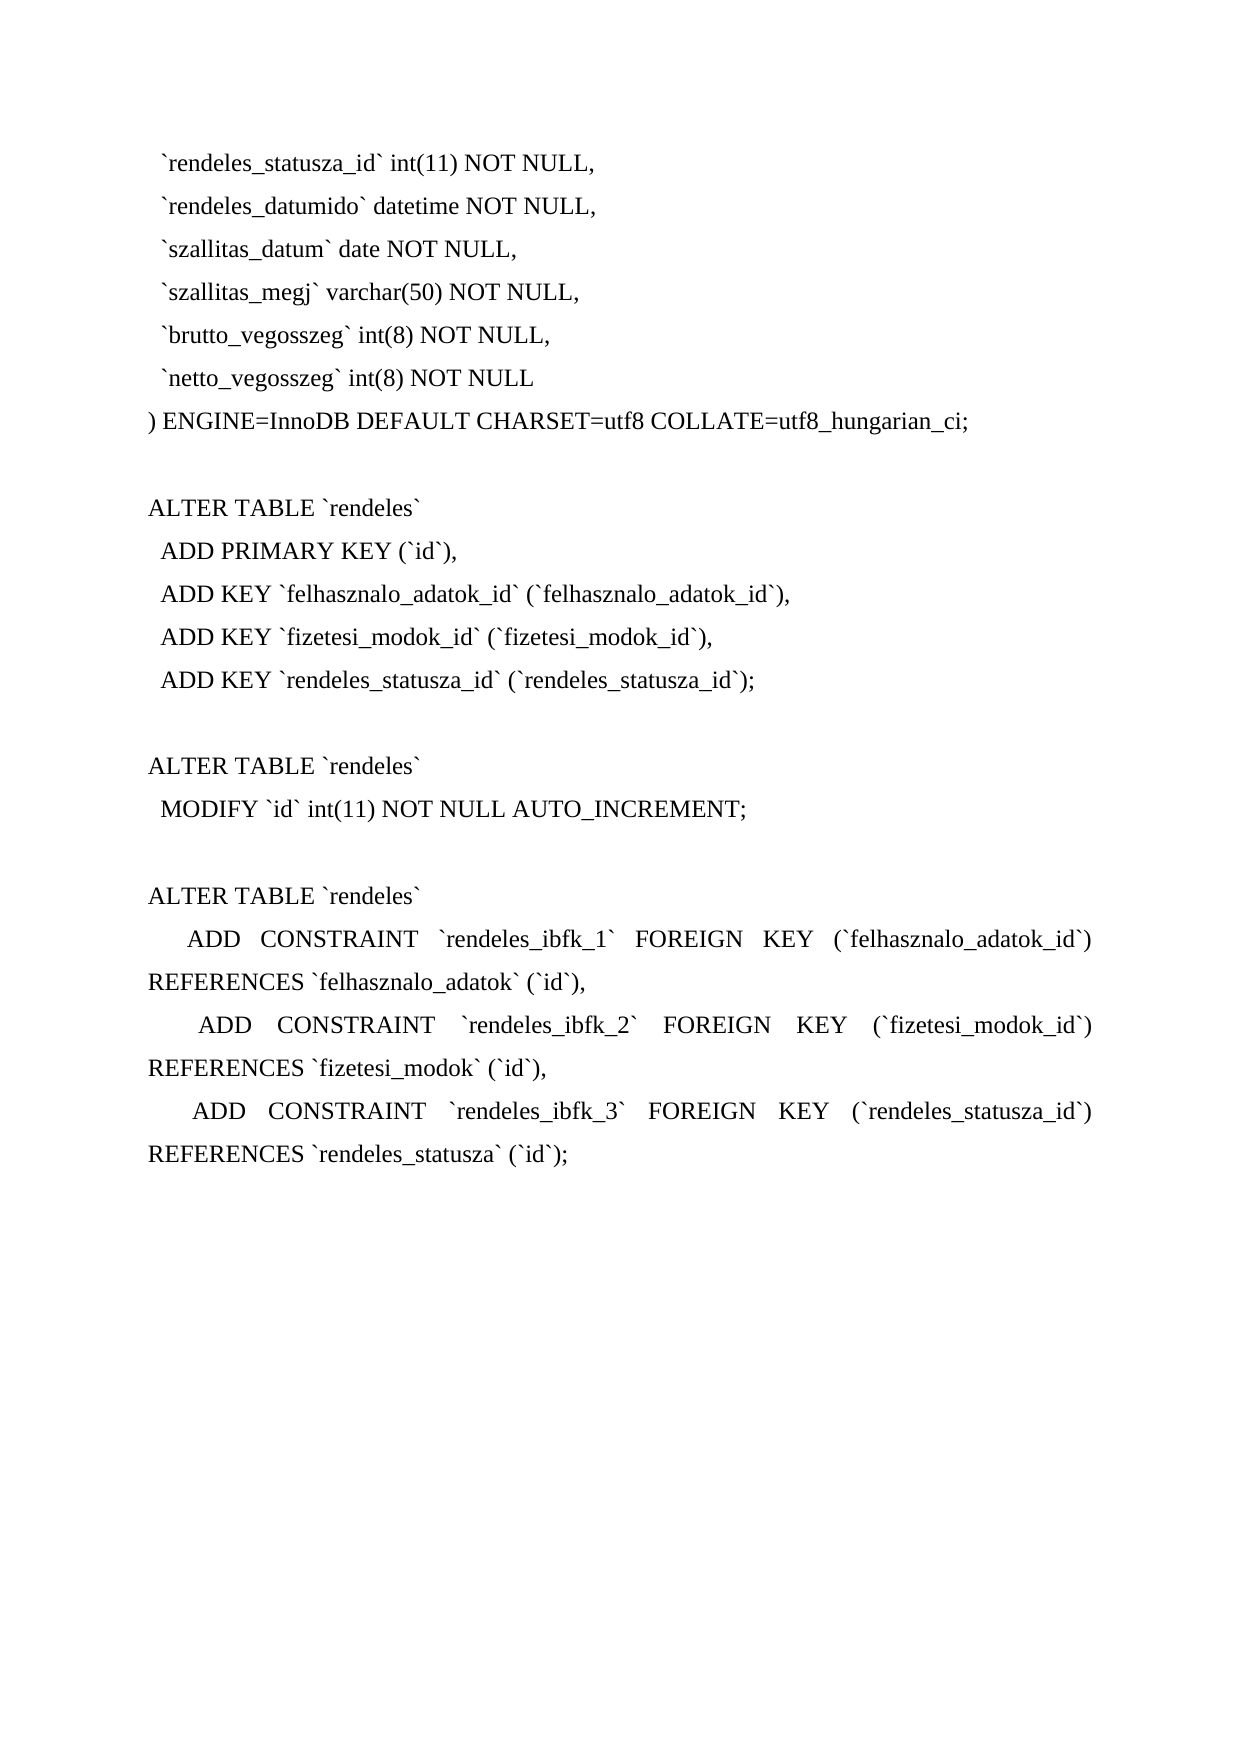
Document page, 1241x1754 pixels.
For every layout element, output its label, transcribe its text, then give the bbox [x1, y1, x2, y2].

text ALTER TABLE `rendeles` [148, 751, 1093, 780]
text `netto_vegosszeg` int(8) NOT NULL [148, 363, 1093, 392]
text `rendeles_statusza_id` int(11) NOT NULL, [148, 148, 1093, 176]
text ADD KEY `fizetesi_modok_id` (`fizetesi_modok_id`), [148, 622, 1093, 651]
text ALTER TABLE `rendeles` [148, 881, 1093, 909]
text MODIFY `id` int(11) NOT NULL AUTO_INCREMENT; [148, 794, 1093, 823]
text ADD CONSTRAINT `rendeles_ibfk_1` FOREIGN KEY (`felhasznalo_adatok_id`) REFERENCES `felhasznalo_adatok` (`id`), [148, 924, 1093, 996]
text `szallitas_datum` date NOT NULL, [148, 234, 1093, 263]
text ADD KEY `felhasznalo_adatok_id` (`felhasznalo_adatok_id`), [148, 579, 1093, 608]
text ADD CONSTRAINT `rendeles_ibfk_2` FOREIGN KEY (`fizetesi_modok_id`) REFERENCES `fizetesi_modok` (`id`), [148, 1010, 1093, 1082]
text `rendeles_datumido` datetime NOT NULL, [148, 191, 1093, 219]
text `szallitas_megj` varchar(50) NOT NULL, [148, 277, 1093, 306]
text ) ENGINE=InnoDB DEFAULT CHARSET=utf8 COLLATE=utf8_hungarian_ci; [148, 406, 1093, 435]
text ADD CONSTRAINT `rendeles_ibfk_3` FOREIGN KEY (`rendeles_statusza_id`) REFERENCES `rendeles_statusza` (`id`); [148, 1096, 1093, 1168]
text ADD KEY `rendeles_statusza_id` (`rendeles_statusza_id`); [148, 665, 1093, 694]
text ALTER TABLE `rendeles` [148, 493, 1093, 521]
text `brutto_vegosszeg` int(8) NOT NULL, [148, 320, 1093, 349]
text ADD PRIMARY KEY (`id`), [148, 536, 1093, 564]
